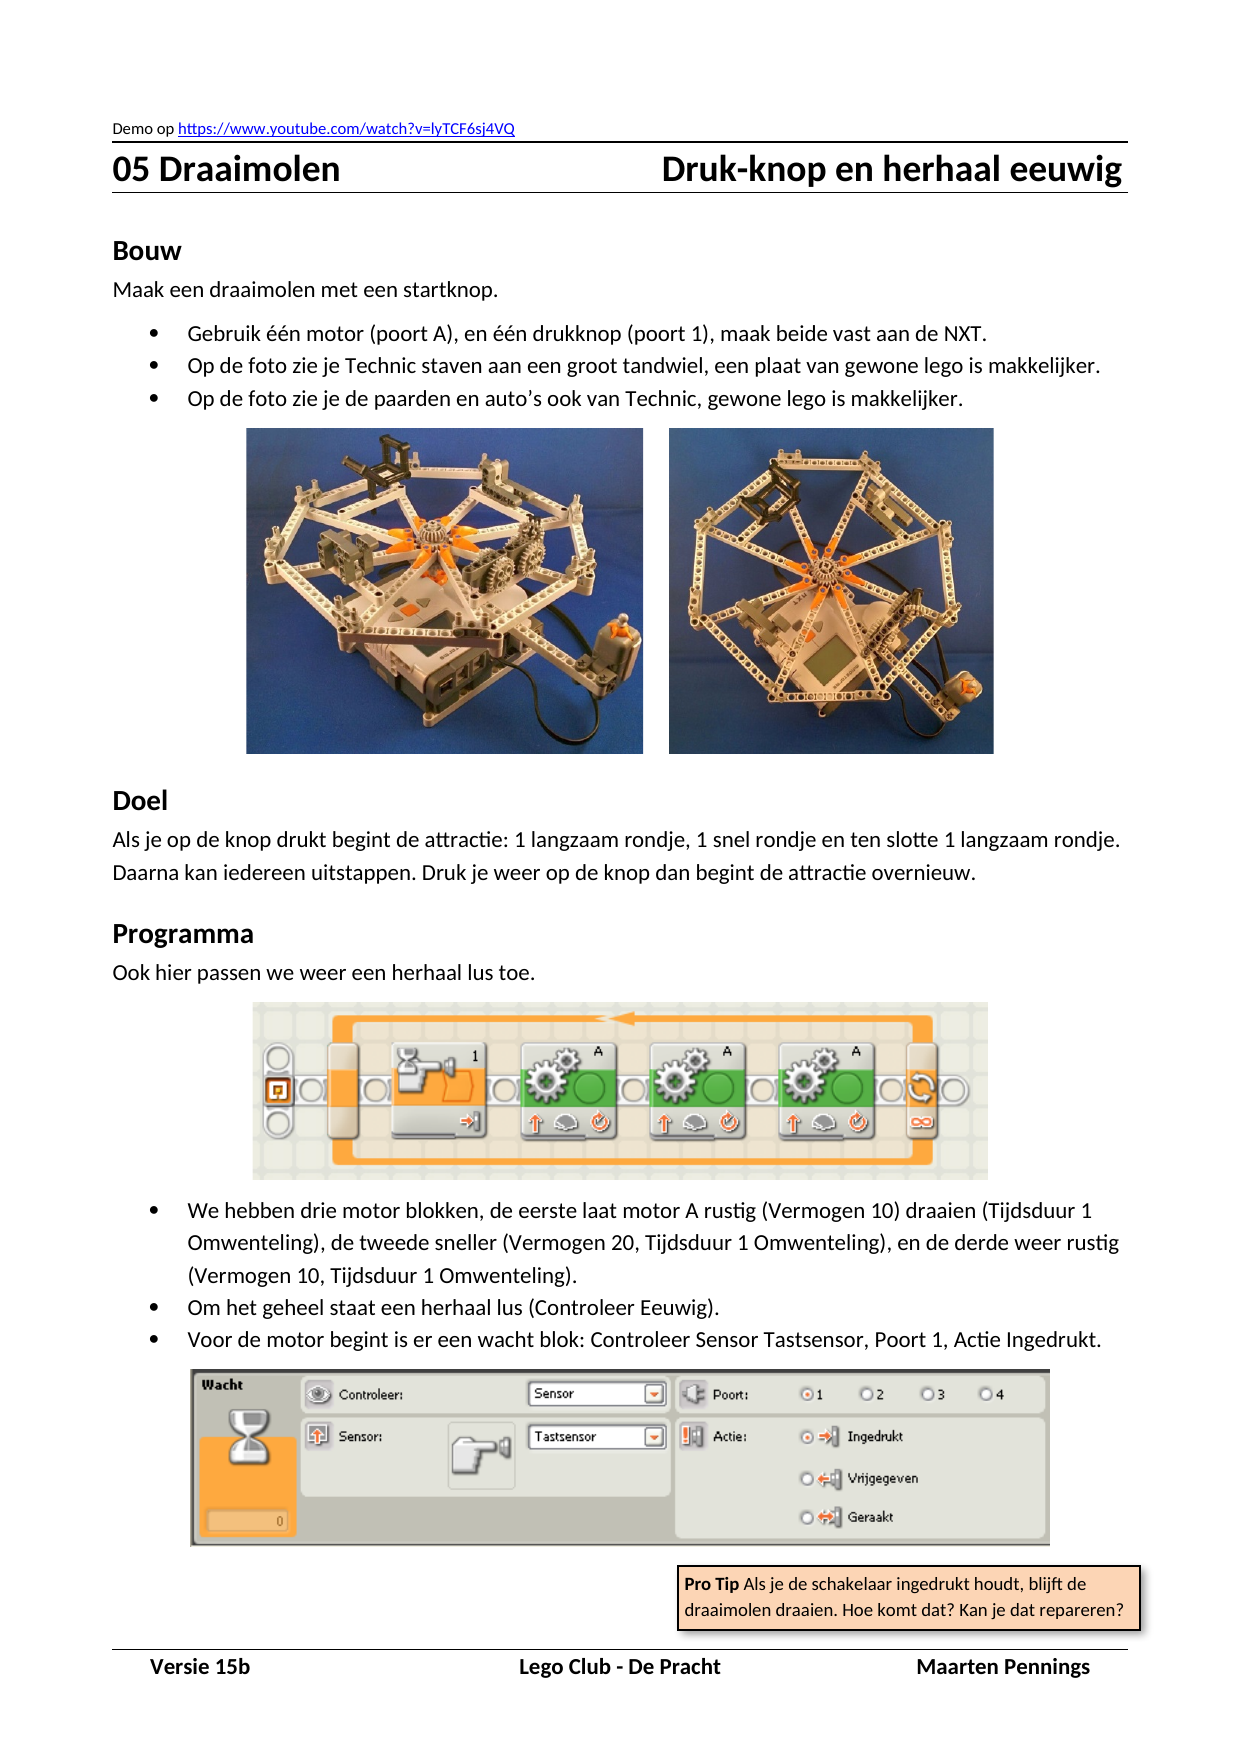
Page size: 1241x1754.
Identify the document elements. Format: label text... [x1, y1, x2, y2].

text Demo op https://www.youtube.com/watch?v=lyTCF6sj4VQ [112, 118, 1128, 138]
picture [246, 428, 644, 754]
list Voor de motor begint is er een wacht blok: Controleer Sensor Tastsensor, Poort 1, Actie Ingedrukt. [150, 1325, 1128, 1353]
text Programma [112, 915, 1128, 950]
text Doel [112, 782, 1128, 818]
list Op de foto zie je de paarden en auto’s ook van Technic, gewone lego is makkelijker. [150, 384, 1128, 412]
list Gebruik één motor (poort A), en één drukknop (poort 1), maak beide vast aan de NXT. [150, 319, 1128, 347]
list We hebben drie motor blokken, de eerste laat motor A rustig (Vermogen 10) draaien (Tijdsduur 1 Omwenteling), de tweede sneller (Vermogen 20, Tijdsduur 1 Omwenteling), en de derde weer rustig (Vermogen 10, Tijdsduur 1 Omwenteling). [150, 1196, 1128, 1289]
text Bouw [112, 232, 1128, 267]
text 05 Draaimolen Druk-knop en herhaal eeuwig [112, 143, 1128, 192]
picture [669, 428, 994, 754]
text Maak een draaimolen met een startknop. [112, 275, 1128, 303]
list Op de foto zie je Technic staven aan een groot tandwiel, een plaat van gewone lego is makkelijker. [150, 352, 1128, 379]
text Als je op de knop drukt begint de attractie: 1 langzaam rondje, 1 snel rondje en ten slotte 1 langzaam rondje. Daarna kan iedereen uitstappen. Druk je weer op de knop dan begint de attractie overnieuw. [112, 825, 1128, 886]
picture [190, 1369, 1050, 1547]
list Om het geheel staat een herhaal lus (Controleer Eeuwig). [150, 1293, 1128, 1321]
text Ook hier passen we weer een herhaal lus toe. [112, 958, 1128, 986]
picture [252, 1002, 988, 1180]
